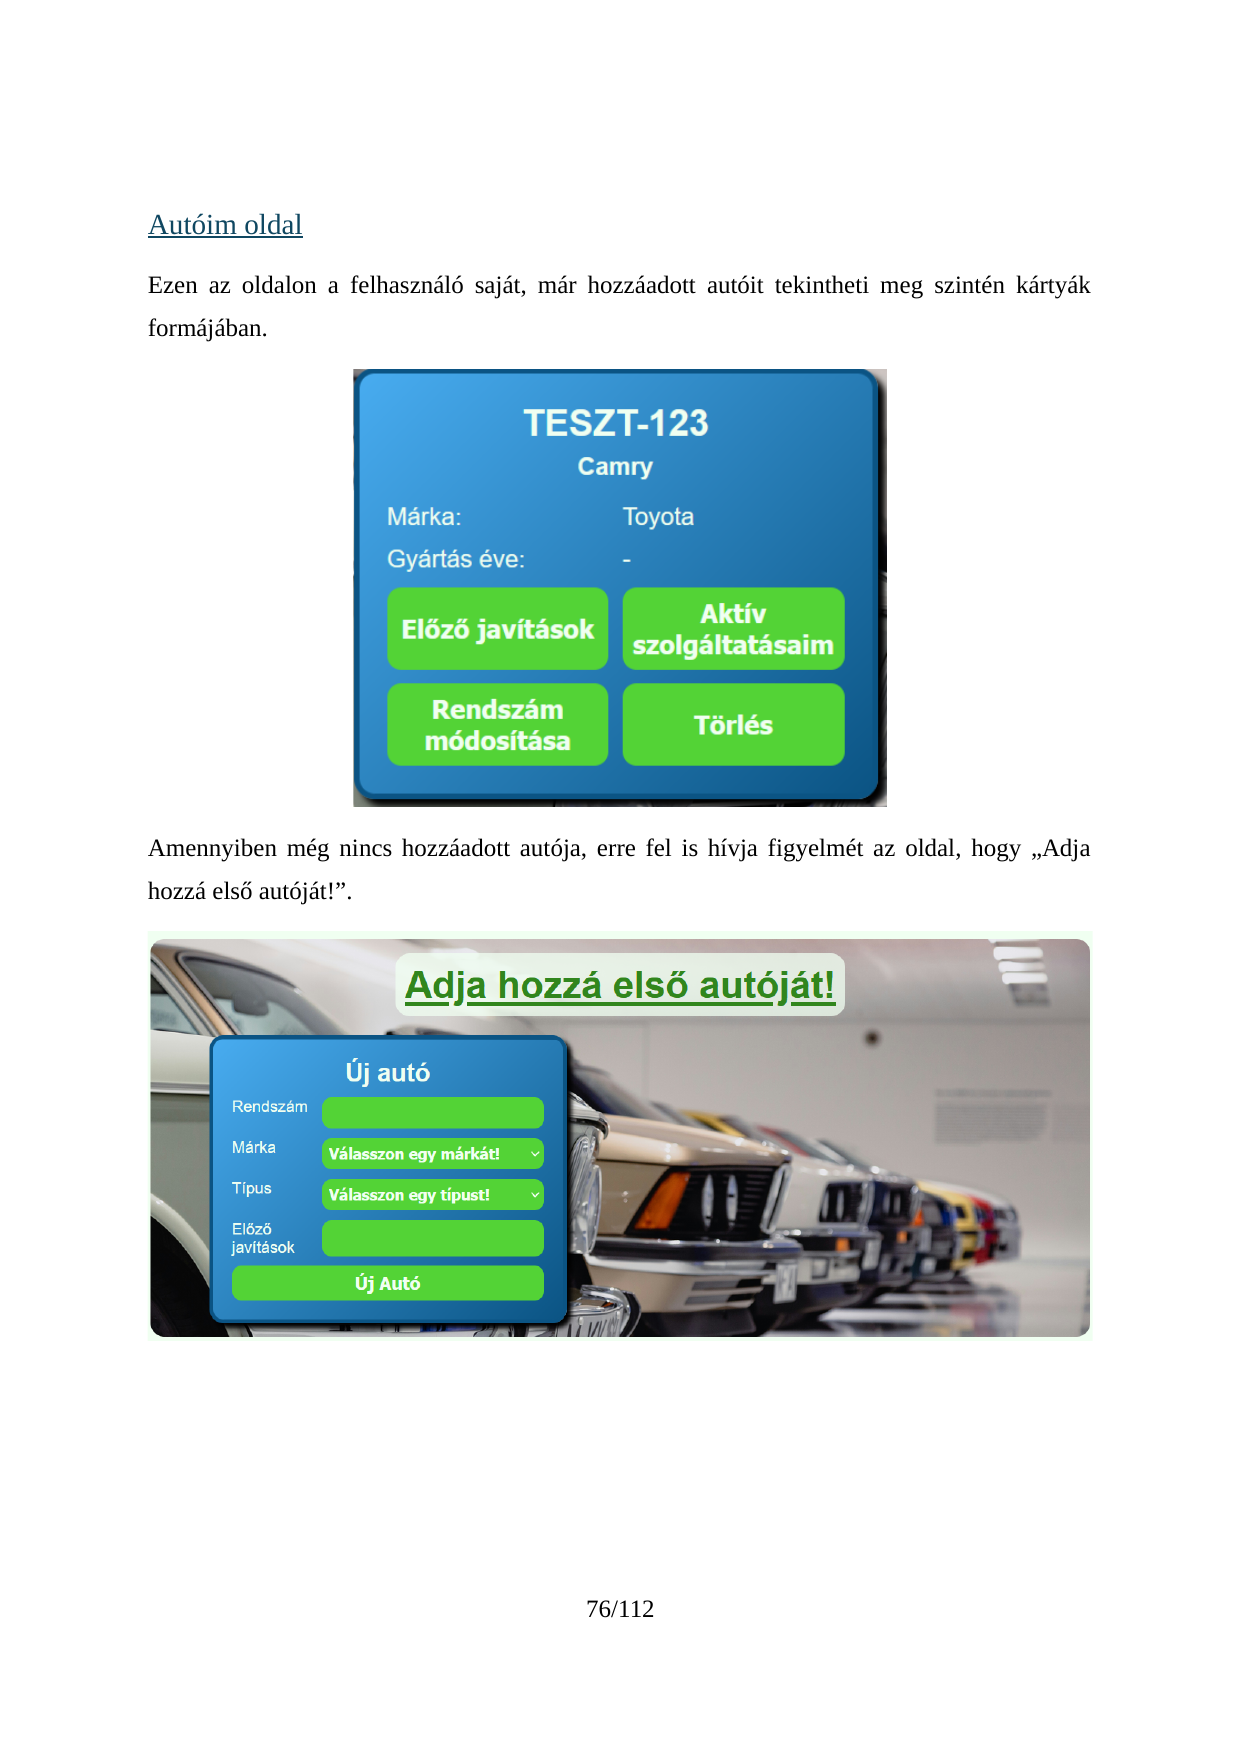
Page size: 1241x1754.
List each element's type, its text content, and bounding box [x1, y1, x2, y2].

subtitle Autóim oldal [148, 207, 1092, 241]
picture [353, 369, 887, 807]
text Ezen az oldalon a felhasználó saját, már hozzáadott autóit tekintheti meg szintén kártyák formájában. [148, 270, 1092, 342]
picture [147, 931, 1093, 1341]
text Amennyiben még nincs hozzáadott autója, erre fel is hívja figyelmét az oldal, hogy „Adja hozzá első autóját!”. [148, 833, 1092, 905]
